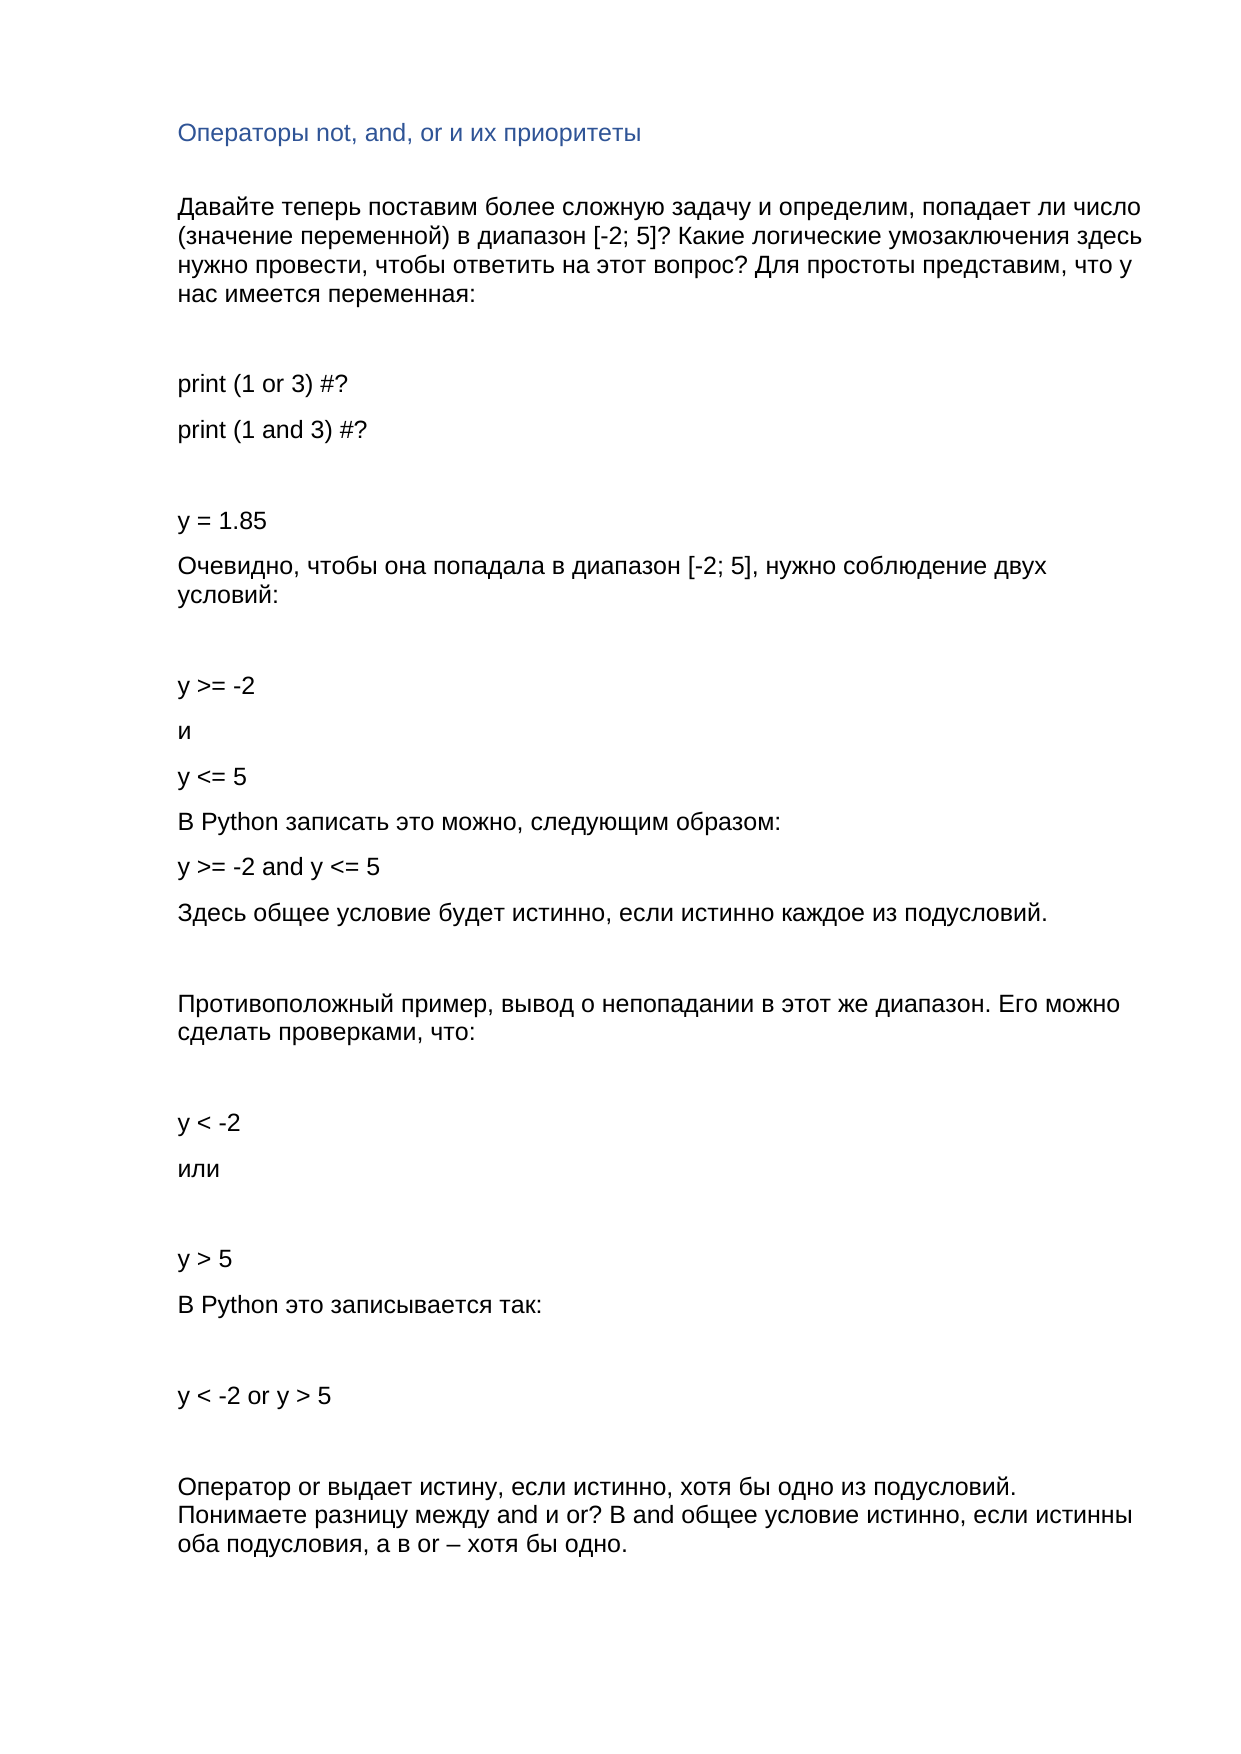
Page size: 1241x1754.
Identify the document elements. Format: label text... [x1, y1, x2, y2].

text print (1 and 3) #? [177, 415, 1152, 443]
subtitle Операторы not, and, or и их приоритеты [177, 118, 1152, 147]
text Противоположный пример, вывод о непопадании в этот же диапазон. Его можно сделать проверками, что: [177, 988, 1152, 1046]
text и [177, 716, 1152, 745]
text y <= 5 [177, 761, 1152, 790]
text y >= -2 and y <= 5 [177, 852, 1152, 881]
text y < -2 or y > 5 [177, 1381, 1152, 1409]
text или [177, 1153, 1152, 1182]
text Давайте теперь поставим более сложную задачу и определим, попадает ли число (значение переменной) в диапазон [-2; 5]? Какие логические умозаключения здесь нужно провести, чтобы ответить на этот вопрос? Для простоты представим, что у нас имеется переменная: [177, 192, 1152, 307]
text В Python это записывается так: [177, 1290, 1152, 1318]
text print (1 or 3) #? [177, 369, 1152, 398]
text Очевидно, чтобы она попадала в диапазон [-2; 5], нужно соблюдение двух условий: [177, 551, 1152, 608]
text y < -2 [177, 1108, 1152, 1137]
text y >= -2 [177, 671, 1152, 699]
text В Python записать это можно, следующим образом: [177, 807, 1152, 836]
text Оператор or выдает истину, если истинно, хотя бы одно из подусловий. Понимаете разницу между and и or? В and общее условие истинно, если истинны оба подусловия, а в or – хотя бы одно. [177, 1471, 1152, 1558]
text y > 5 [177, 1244, 1152, 1273]
text y = 1.85 [177, 506, 1152, 534]
text Здесь общее условие будет истинно, если истинно каждое из подусловий. [177, 898, 1152, 926]
